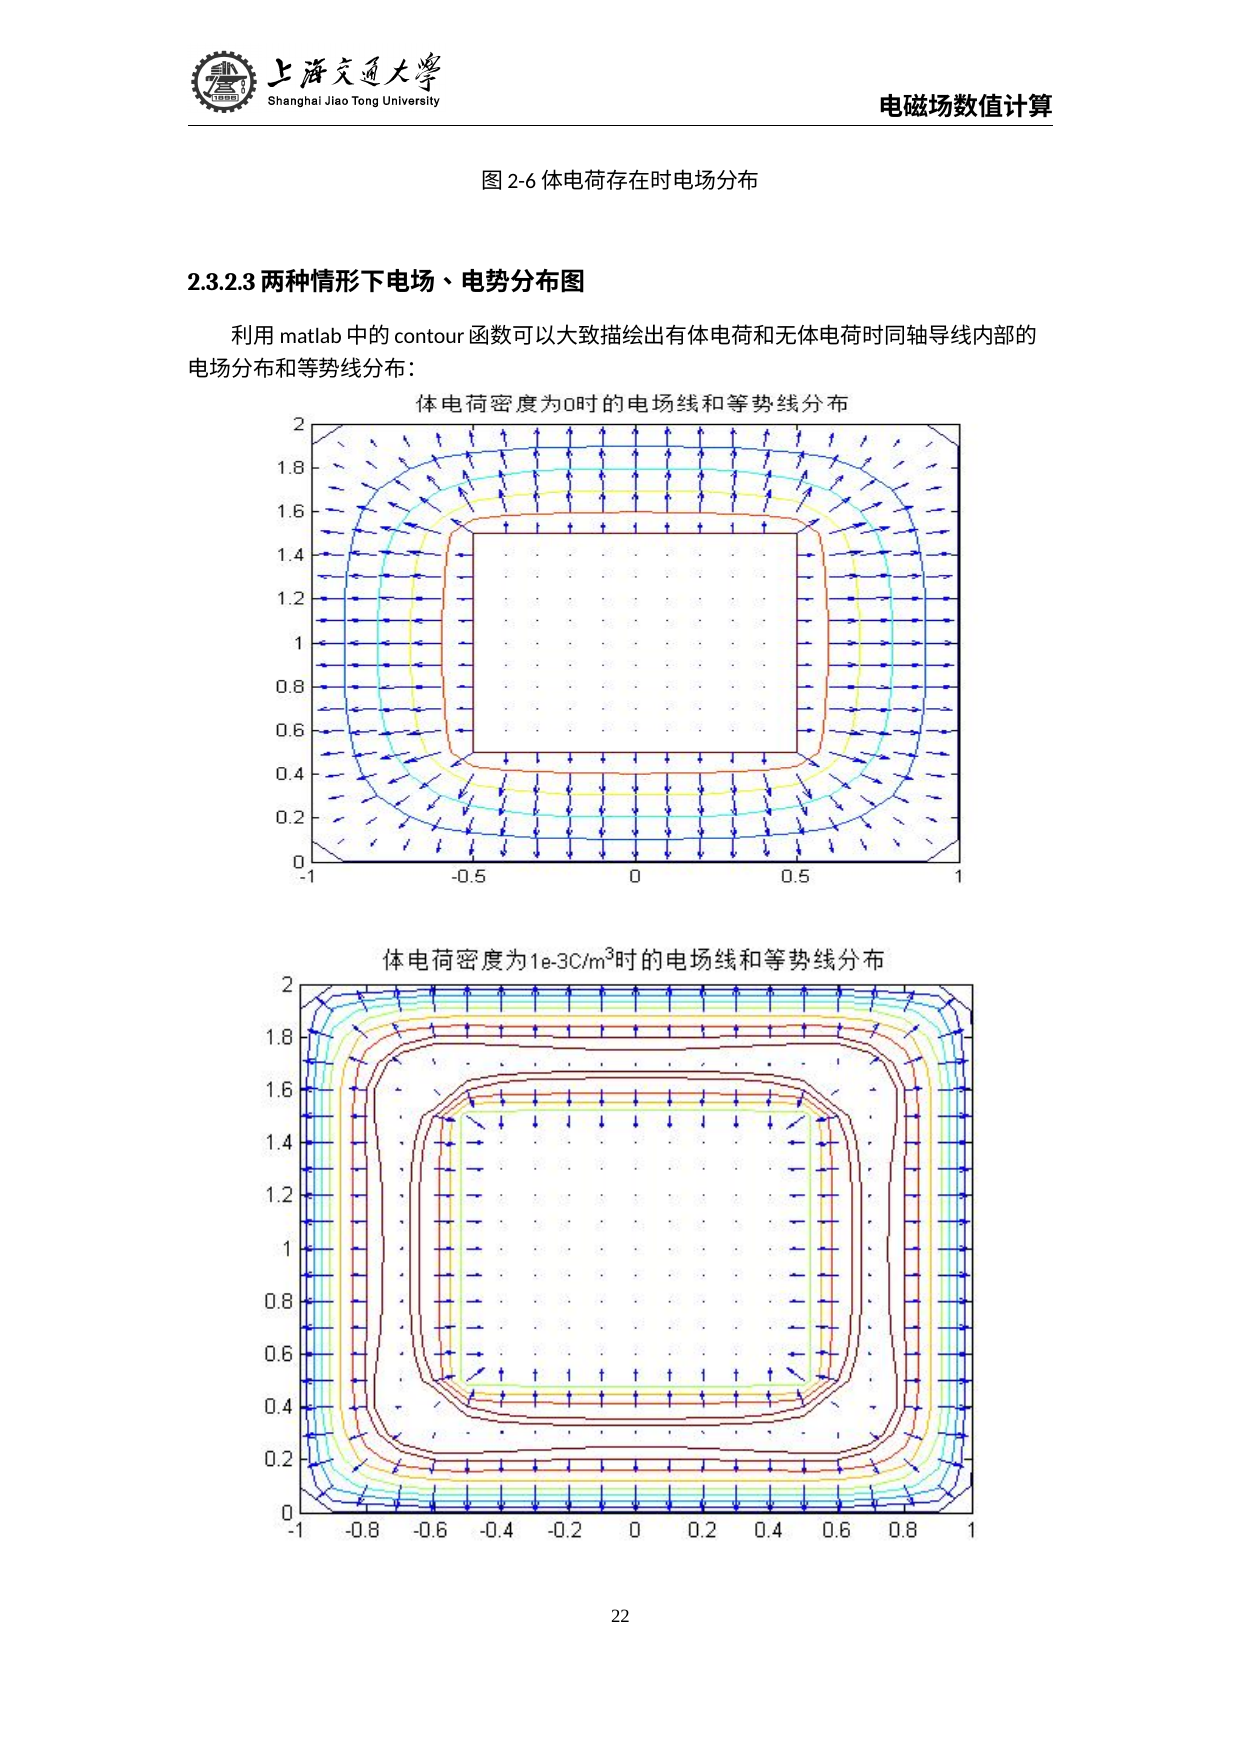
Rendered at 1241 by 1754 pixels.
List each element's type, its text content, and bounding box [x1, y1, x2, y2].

subtitle .3两种情形下电场、电势分布图 [187, 248, 1053, 313]
text 利用matlab中的contour函数可以大致描绘出有体电荷和无体电荷时同轴导线内部的电场分布和等势线分布： [187, 318, 1053, 383]
picture [202, 383, 1039, 921]
picture [187, 935, 1054, 1584]
text 图2-6 体电荷存在时电场分布 [187, 162, 1053, 195]
